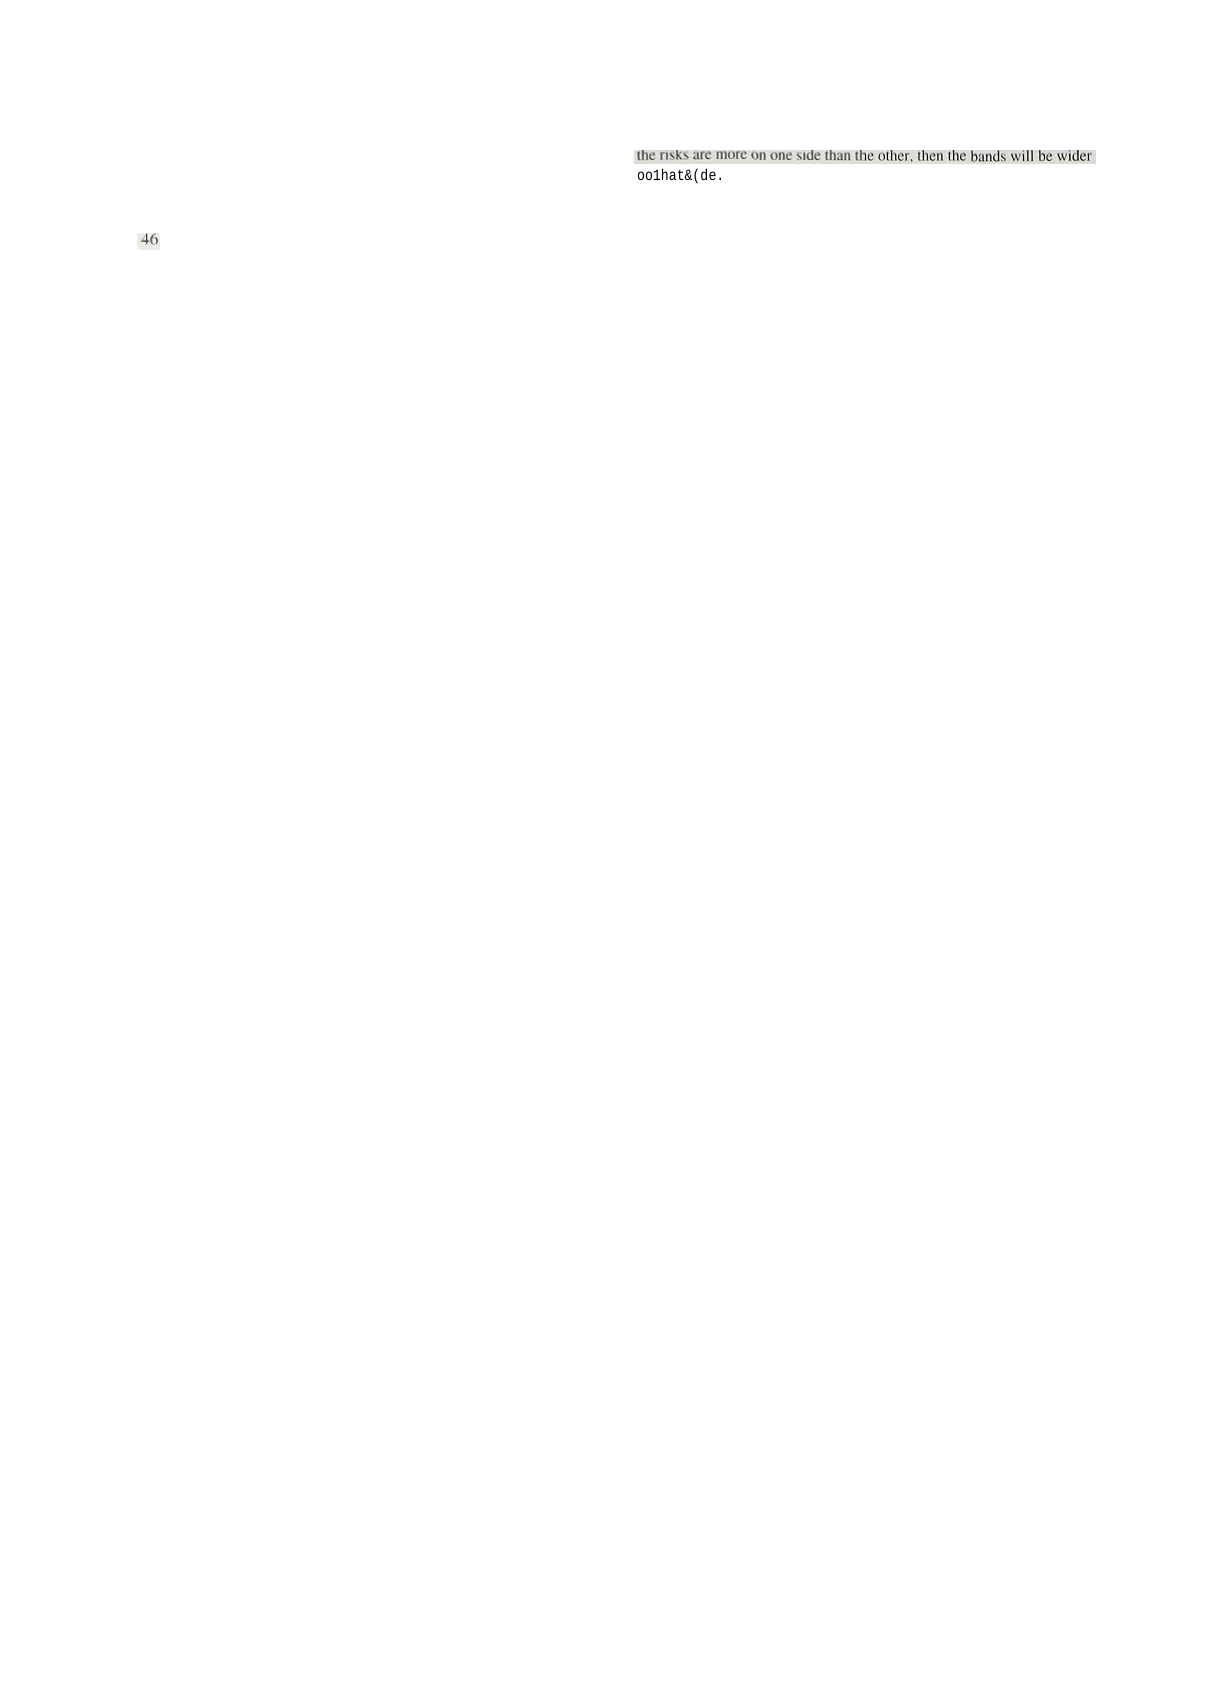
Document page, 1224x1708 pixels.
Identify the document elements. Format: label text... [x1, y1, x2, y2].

text oo1hat&(de. [637, 167, 1157, 185]
picture [633, 150, 1096, 164]
picture [137, 233, 160, 250]
